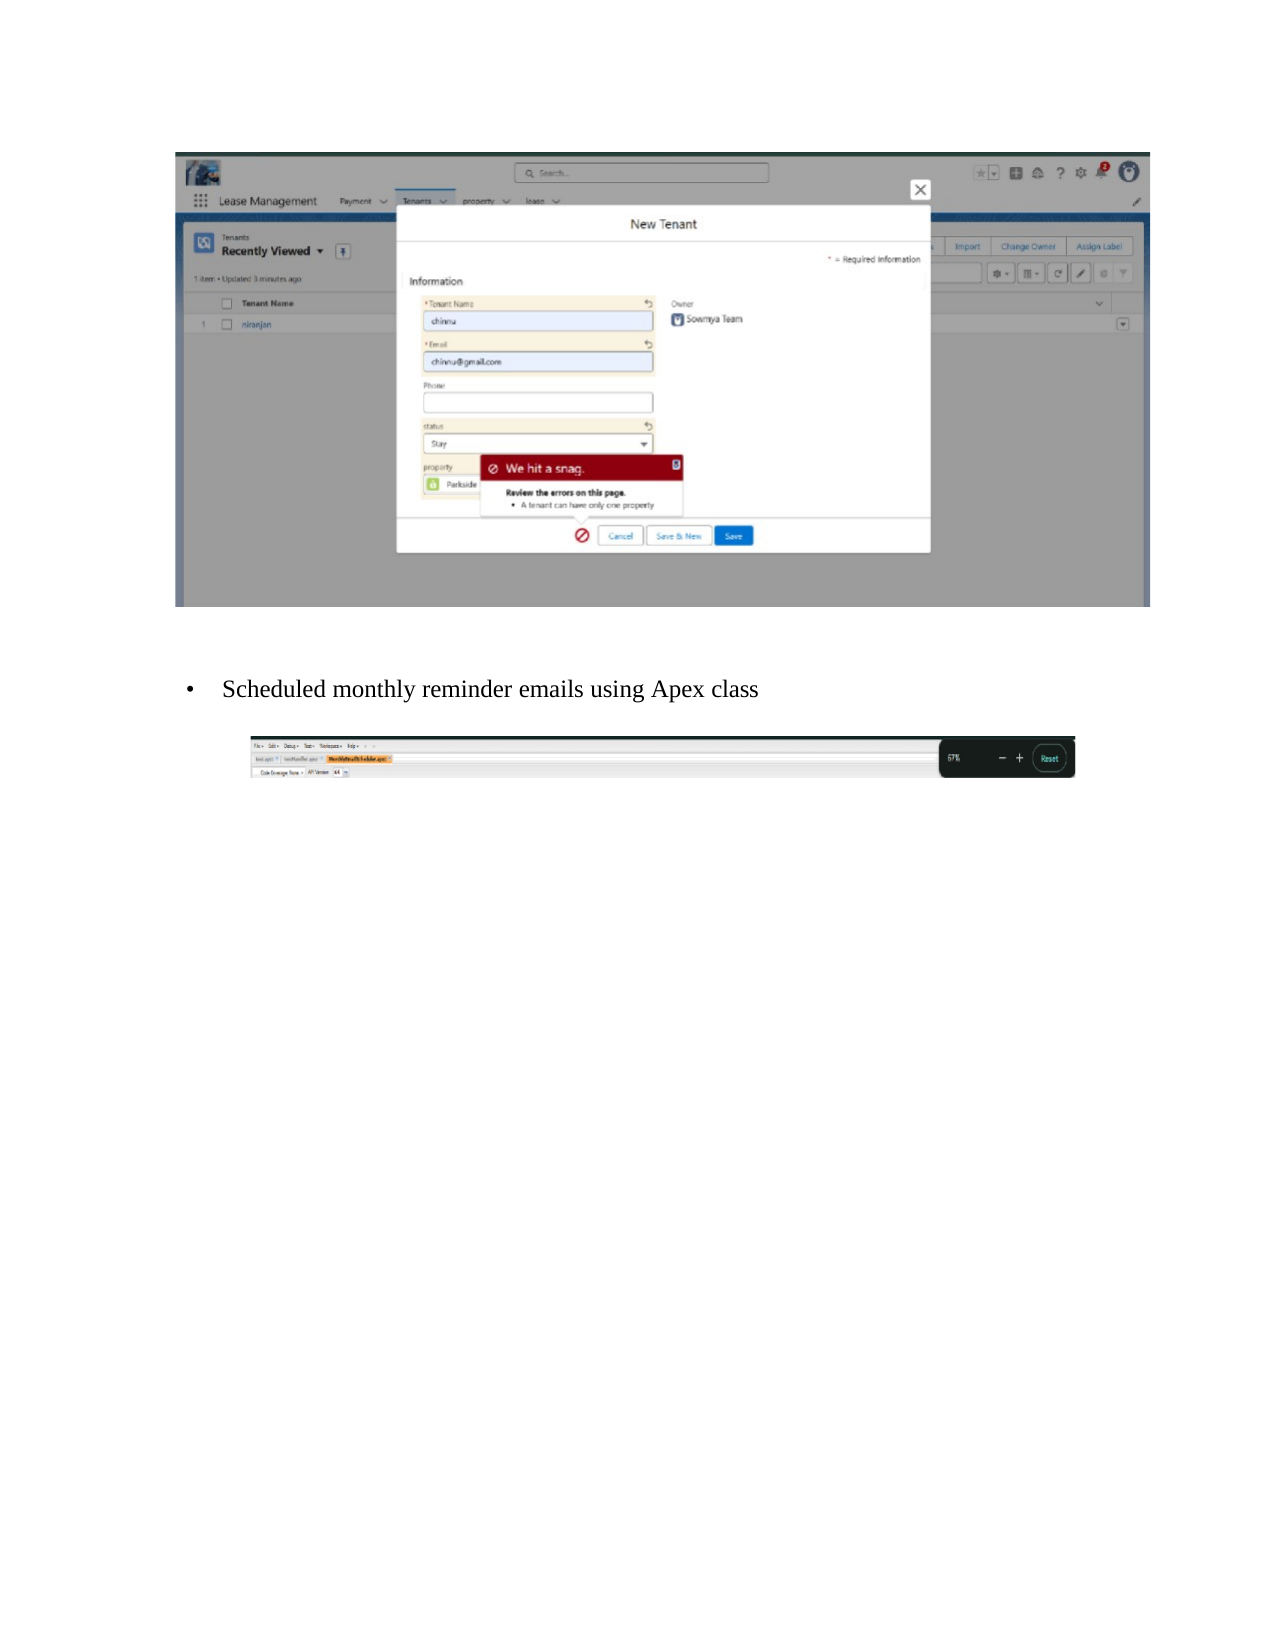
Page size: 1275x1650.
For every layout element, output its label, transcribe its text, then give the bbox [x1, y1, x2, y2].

list Scheduled monthly reminder emails using Apex class [186, 674, 1200, 702]
picture [250, 736, 1076, 778]
picture [175, 152, 1150, 607]
